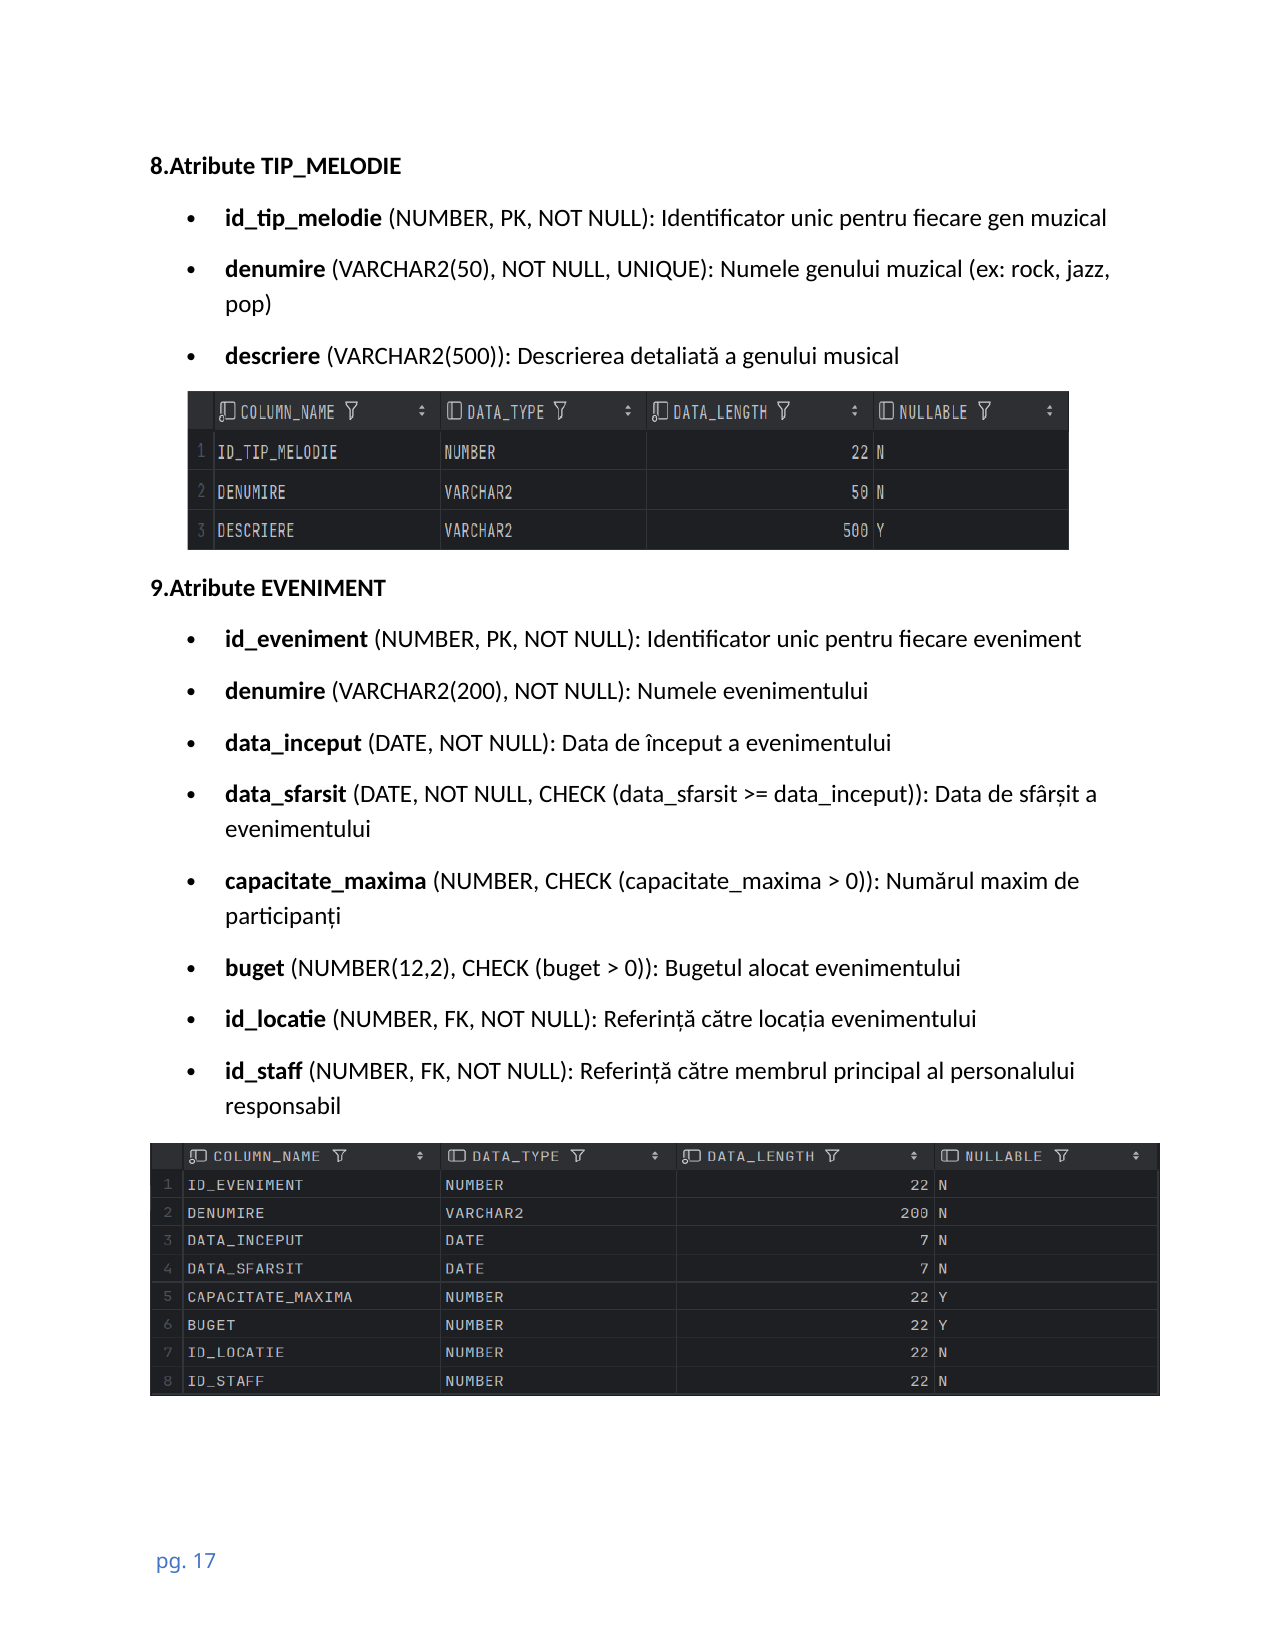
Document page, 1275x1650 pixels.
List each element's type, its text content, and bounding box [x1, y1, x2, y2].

text 8.Atribute TIP_MELODIE [150, 150, 1125, 181]
list data_inceput (DATE, NOT NULL): Data de început a evenimentului [187, 727, 1125, 757]
list data_sfarsit (DATE, NOT NULL, CHECK (data_sfarsit >= data_inceput)): Data de sfârșit a evenimentului [187, 778, 1125, 844]
list id_eveniment (NUMBER, PK, NOT NULL): Identificator unic pentru fiecare eveniment [187, 623, 1125, 654]
picture [187, 391, 1071, 551]
list id_staff (NUMBER, FK, NOT NULL): Referință către membrul principal al personalului responsabil [187, 1055, 1125, 1121]
picture [150, 1141, 1162, 1398]
list capacitate_maxima (NUMBER, CHECK (capacitate_maxima > 0)): Numărul maxim de participanți [187, 865, 1125, 931]
list denumire (VARCHAR2(50), NOT NULL, UNIQUE): Numele genului muzical (ex: rock, jazz, pop) [187, 253, 1125, 319]
list descriere (VARCHAR2(500)): Descrierea detaliată a genului musical [187, 340, 1125, 371]
list buget (NUMBER(12,2), CHECK (buget > 0)): Bugetul alocat evenimentului [187, 952, 1125, 982]
list id_locatie (NUMBER, FK, NOT NULL): Referință către locația evenimentului [187, 1003, 1125, 1034]
text 9.Atribute EVENIMENT [150, 572, 1125, 602]
list denumire (VARCHAR2(200), NOT NULL): Numele evenimentului [187, 675, 1125, 706]
list id_tip_melodie (NUMBER, PK, NOT NULL): Identificator unic pentru fiecare gen muzical [187, 202, 1125, 232]
